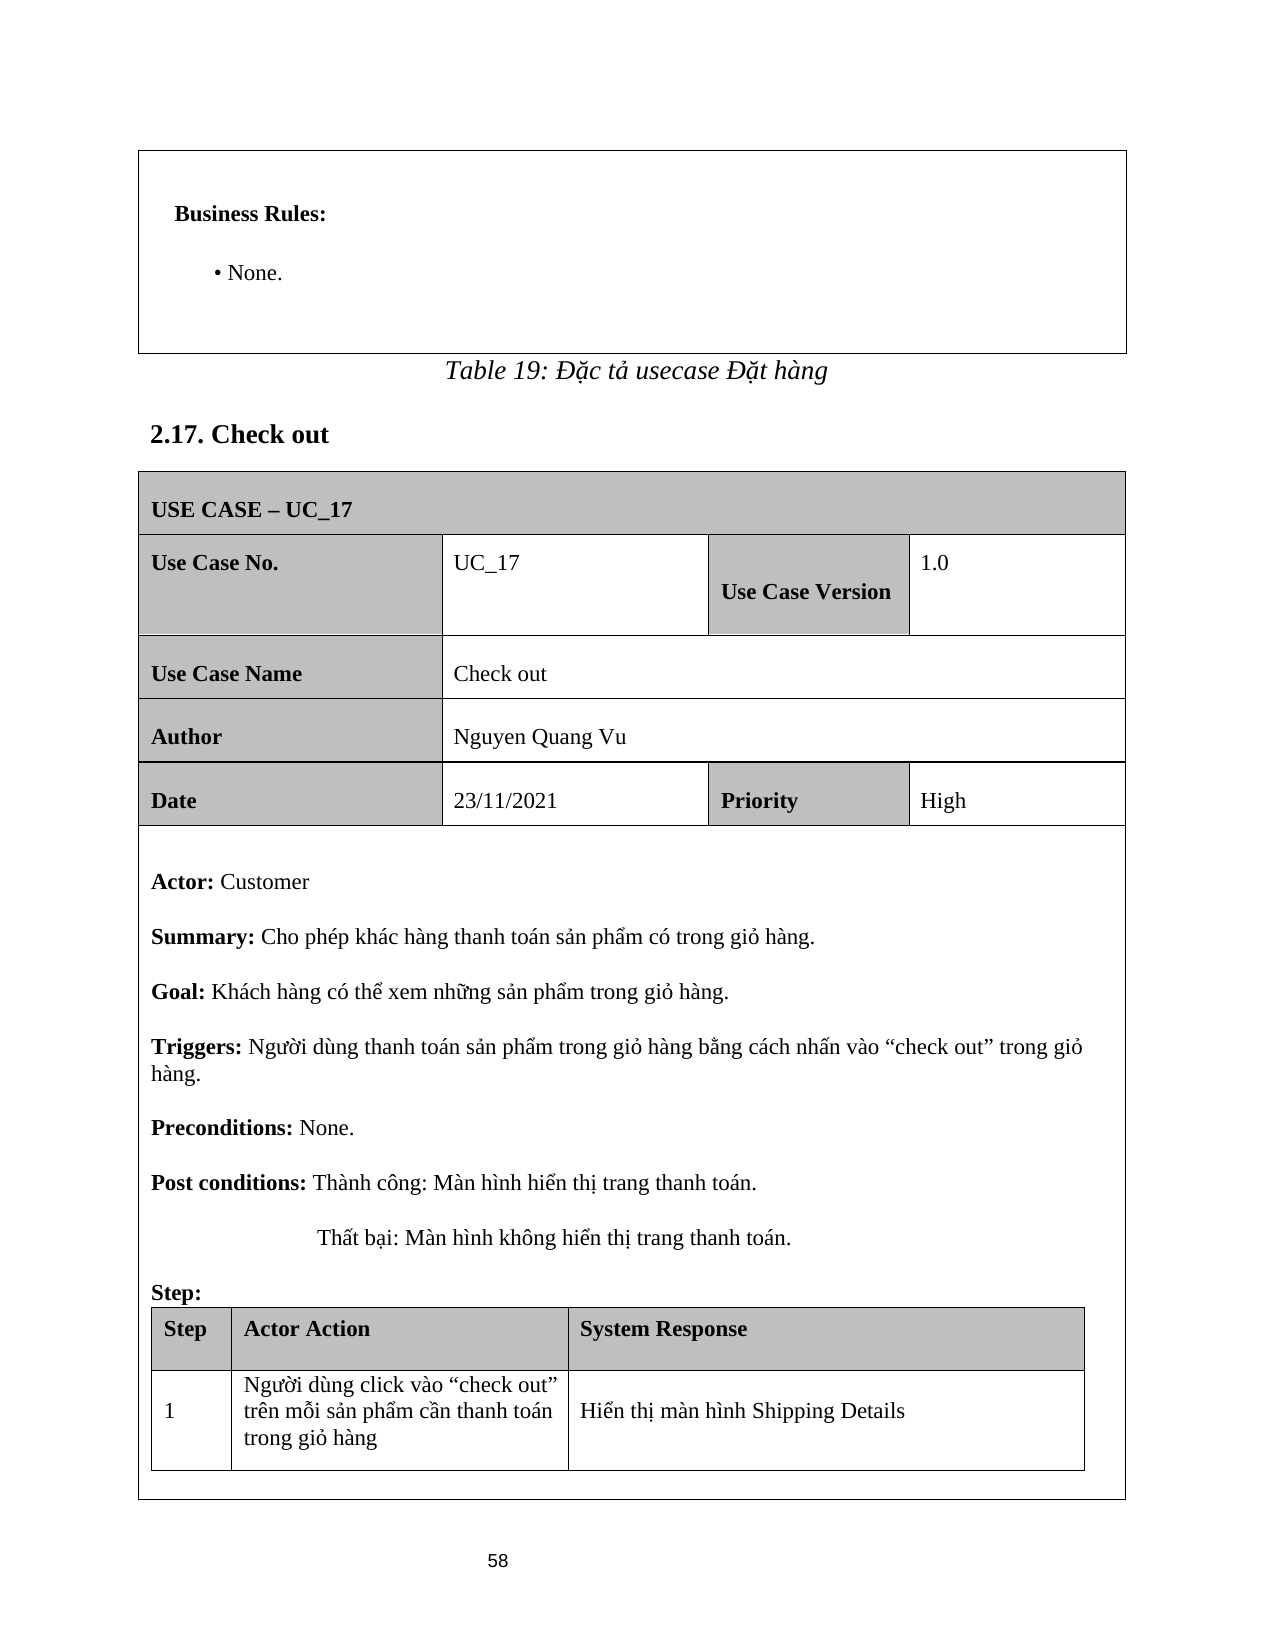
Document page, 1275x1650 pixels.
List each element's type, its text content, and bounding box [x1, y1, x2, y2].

table_cell Priority [709, 763, 909, 825]
table_cell Check out [443, 636, 1125, 698]
subtitle 2.17. Check out [150, 419, 1125, 450]
table_cell 23/11/2021 [443, 763, 708, 825]
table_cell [139, 826, 1125, 1499]
table_cell Use Case Version [709, 535, 909, 634]
table_header [139, 151, 163, 353]
table_cell Use Case No. [139, 535, 442, 634]
table_header USE CASE – UC_17 [139, 472, 1125, 534]
table_cell Author [139, 699, 442, 761]
table_cell Business Rules: • None. [163, 151, 1081, 353]
table_cell Nguyen Quang Vu [443, 699, 1125, 761]
table_cell High [910, 763, 1125, 825]
table_cell 1.0 [910, 535, 1125, 634]
table_cell Use Case Name [139, 636, 442, 698]
table_cell Date [139, 763, 442, 825]
table_header [1081, 151, 1126, 353]
text Table 19: Đặc tả usecase Đặt hàng [150, 354, 1125, 385]
table_cell UC_17 [443, 535, 708, 634]
